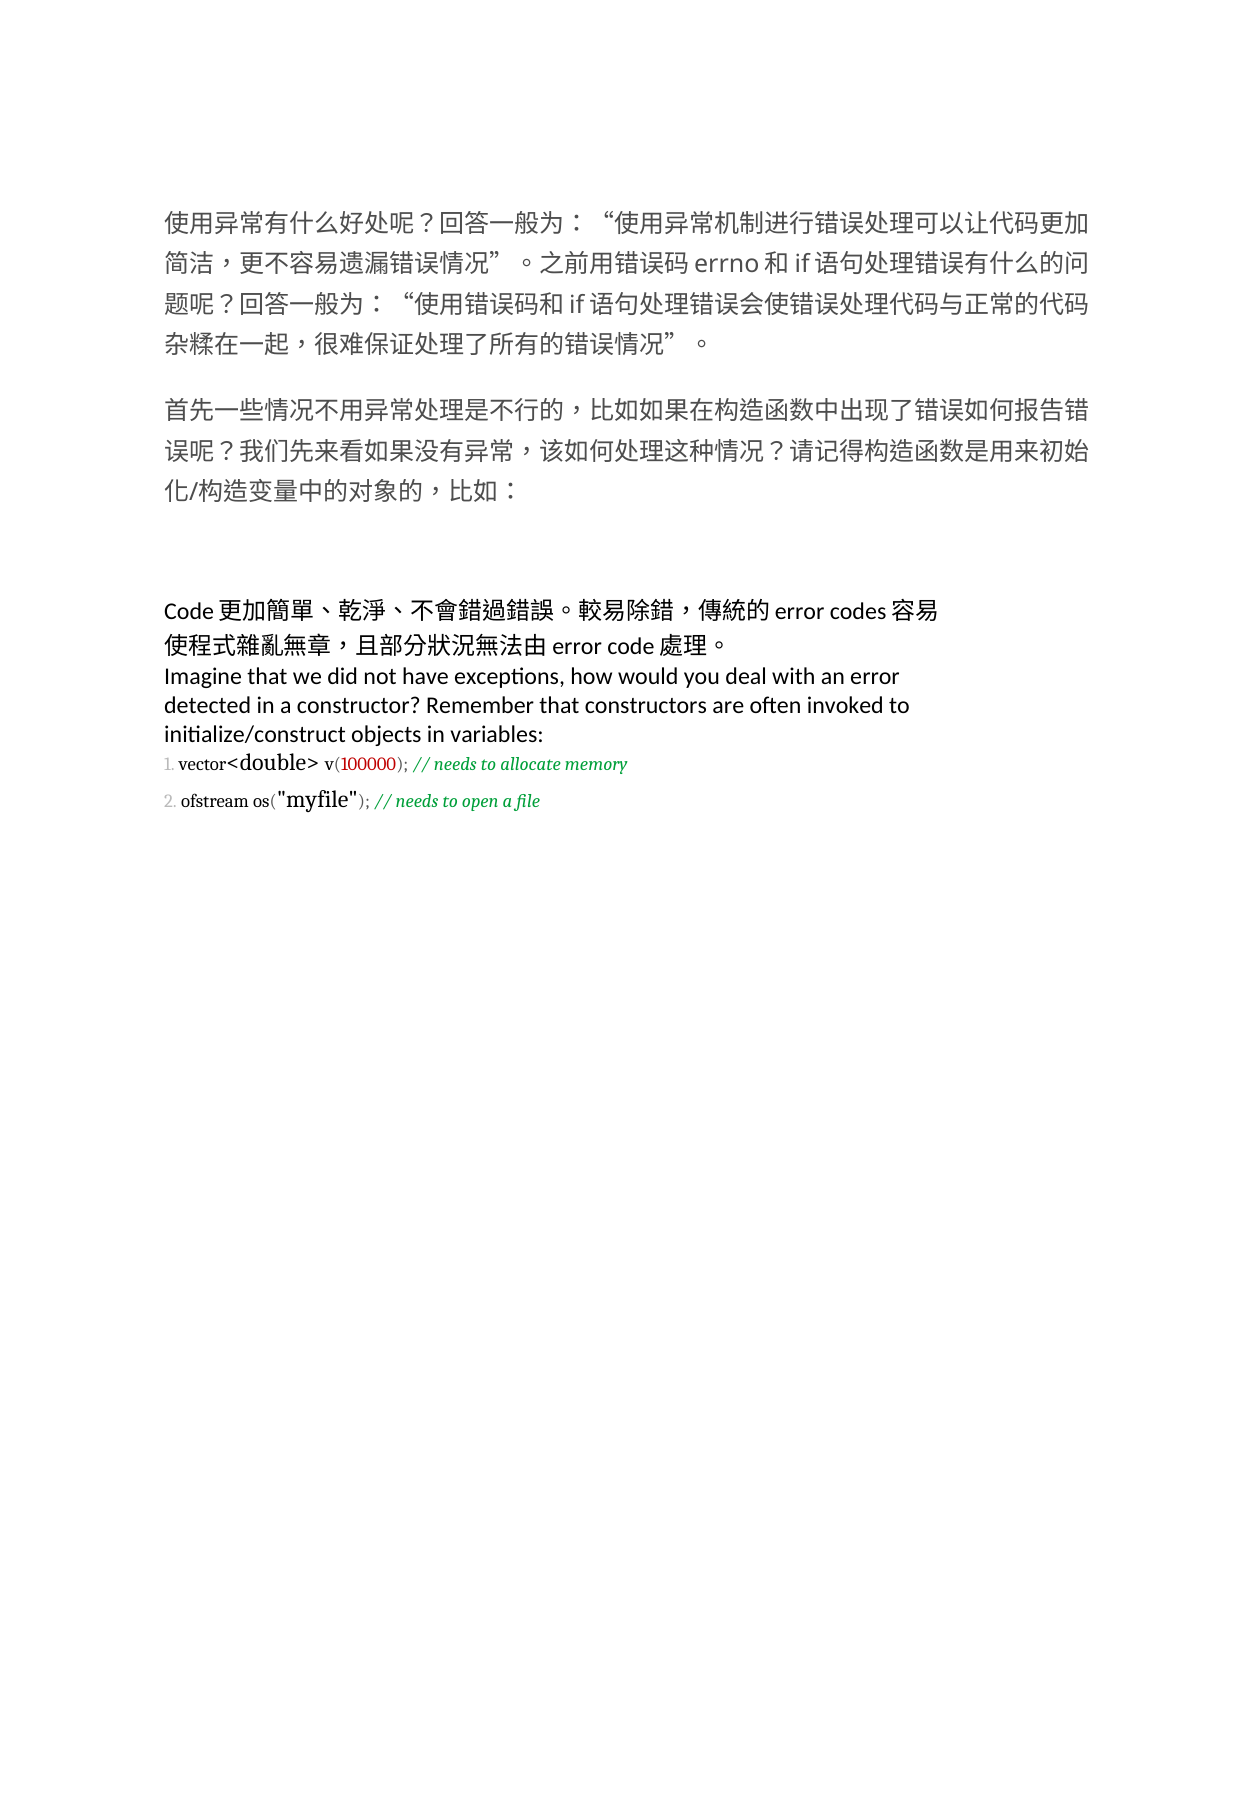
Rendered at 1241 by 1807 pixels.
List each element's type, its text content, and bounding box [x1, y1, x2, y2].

text detected in a constructor? Remember that constructors are often invoked to [164, 690, 1112, 719]
text 2. ofstream os("myfile"); // needs to open a file [164, 786, 1112, 813]
text 使程式雜亂無章，且部分狀況無法由error code處理。 [164, 626, 1112, 661]
text 1. vector<double> v(100000); // needs to allocate memory [164, 749, 1112, 776]
text 使用异常有什么好处呢？回答一般为：“使用异常机制进行错误处理可以让代码更加简洁，更不容易遗漏错误情况”。之前用错误码errno和if语句处理错误有什么的问题呢？回答一般为：“使用错误码和if语句处理错误会使错误处理代码与正常的代码杂糅在一起，很难保证处理了所有的错误情况”。 [164, 199, 1112, 361]
text Imagine that we did not have exceptions, how would you deal with an error [164, 661, 1112, 690]
text initialize/construct objects in variables: [164, 719, 1112, 749]
text Code更加簡單、乾淨、不會錯過錯誤。較易除錯，傳統的error codes容易 [164, 592, 1112, 626]
text 首先一些情况不用异常处理是不行的，比如如果在构造函数中出现了错误如何报告错误呢？我们先来看如果没有异常，该如何处理这种情况？请记得构造函数是用来初始化/构造变量中的对象的，比如： [164, 386, 1112, 508]
